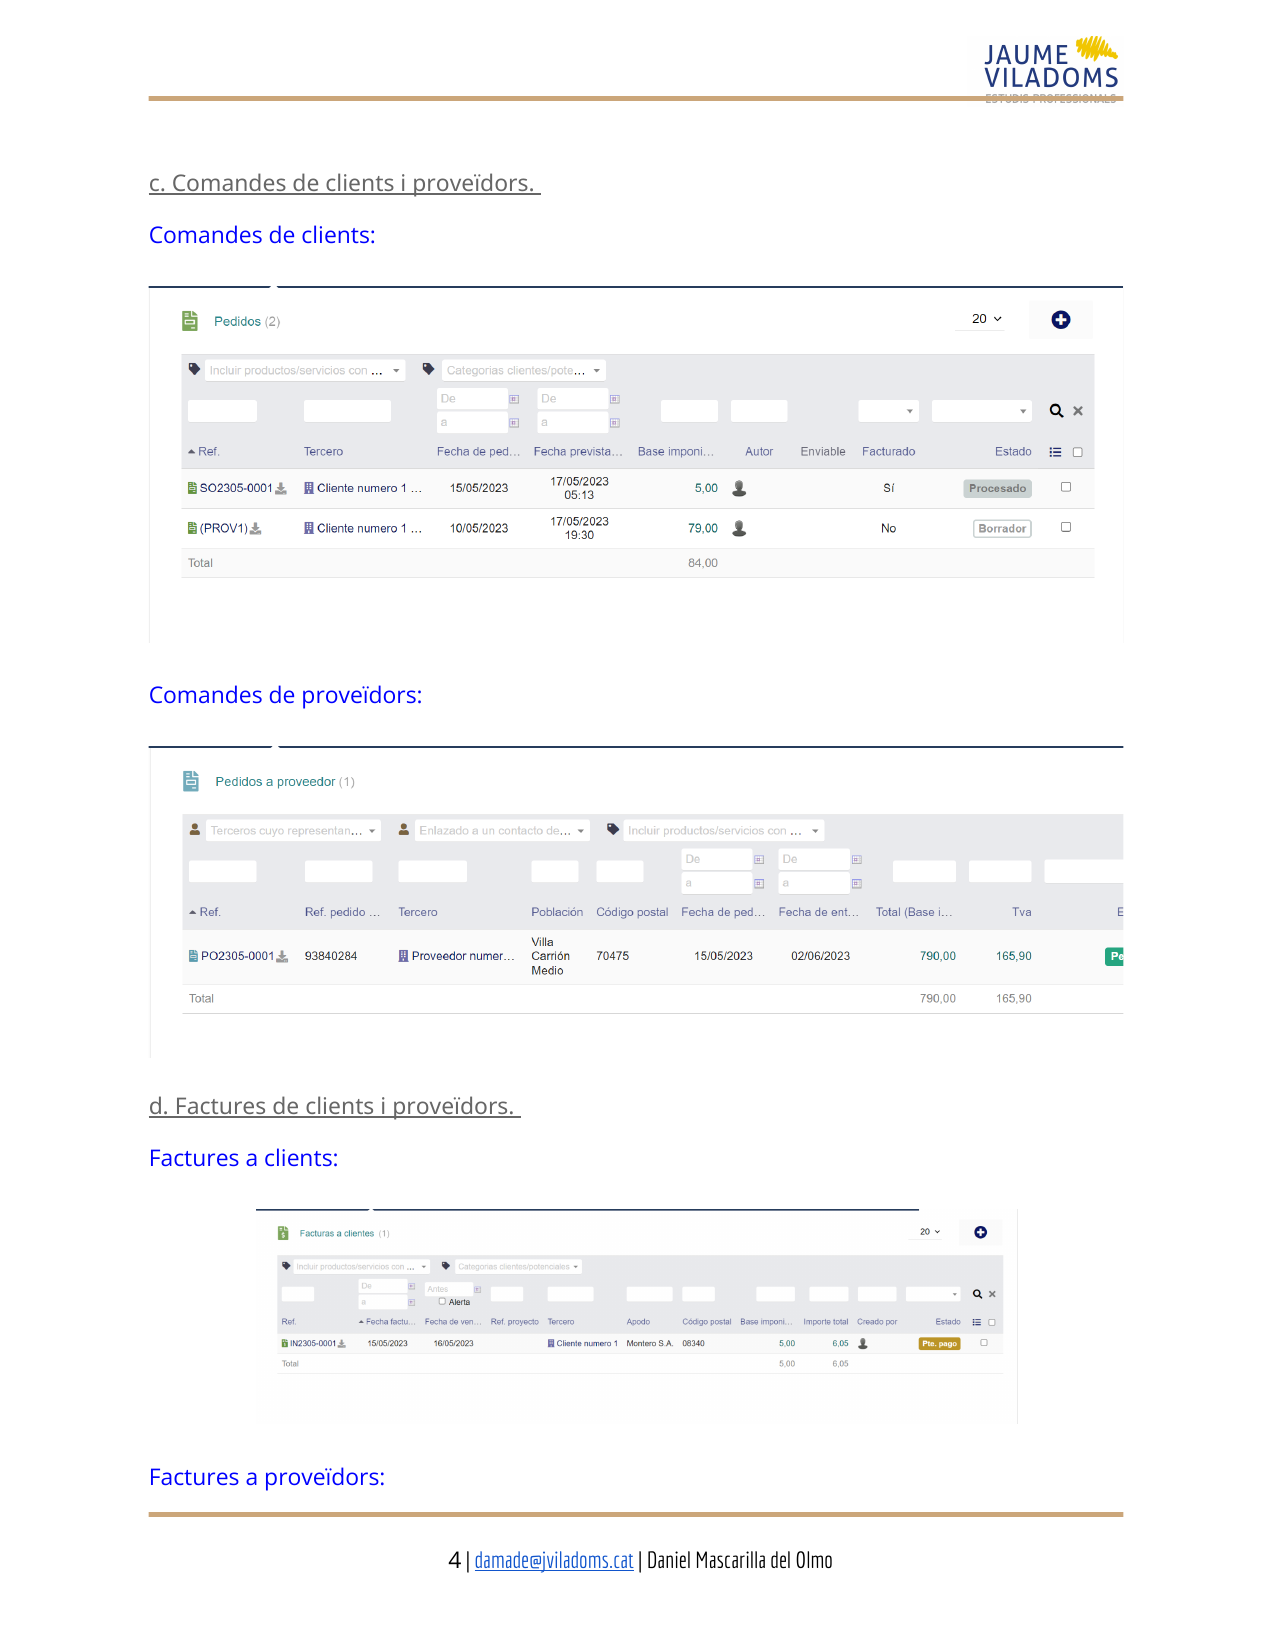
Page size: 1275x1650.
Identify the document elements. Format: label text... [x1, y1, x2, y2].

picture [148, 746, 1124, 1058]
text Comandes de proveïdors: [148, 679, 1125, 710]
subtitle d. Factures de clients i proveïdors. [148, 1089, 1125, 1121]
picture [148, 1512, 1124, 1517]
subtitle c. Comandes de clients i proveïdors. [148, 167, 1125, 198]
text Comandes de clients: [148, 219, 1125, 250]
picture [148, 36, 1125, 107]
picture [256, 1209, 1018, 1424]
text Factures a proveïdors: [148, 1461, 1125, 1492]
text Factures a clients: [148, 1142, 1125, 1173]
picture [148, 286, 1124, 643]
